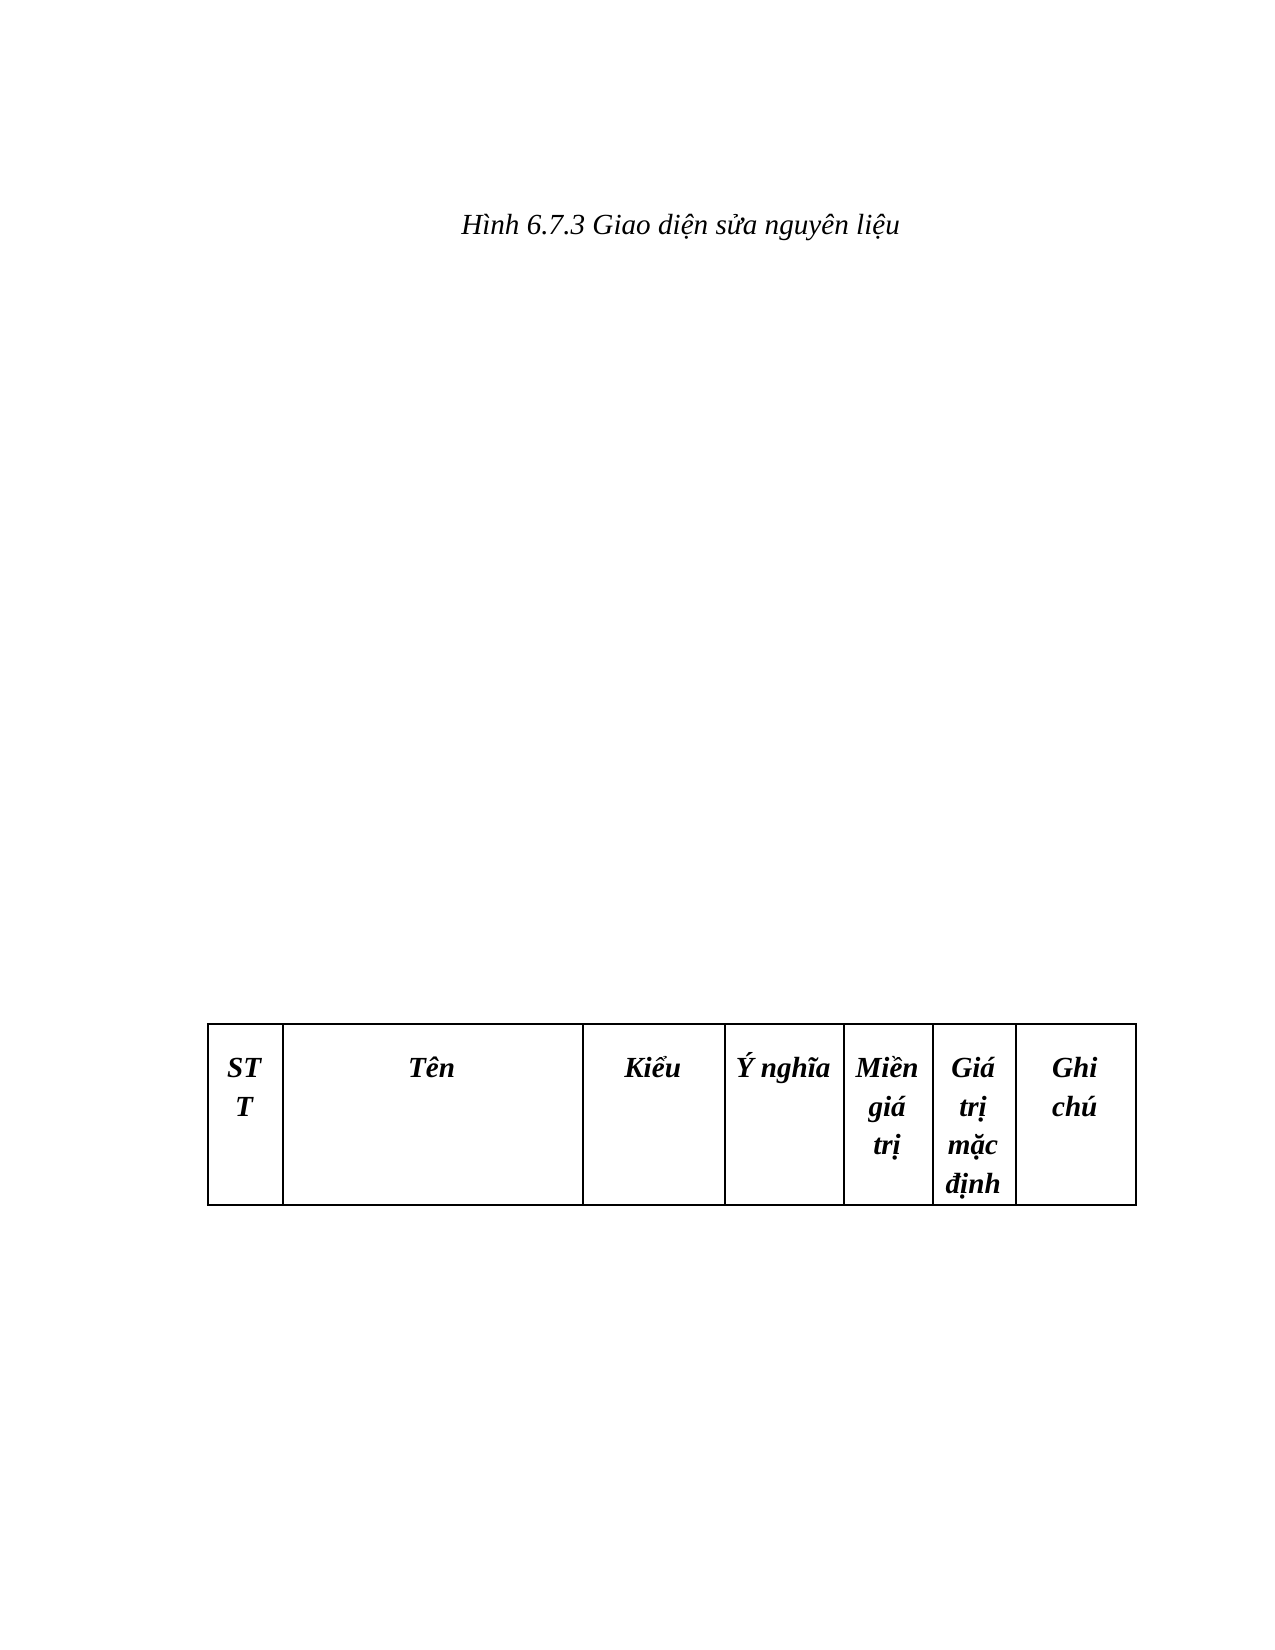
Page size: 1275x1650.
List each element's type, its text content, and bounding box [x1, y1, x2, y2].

table_header Giá trị mặc định [934, 1025, 1015, 1203]
text Hình 6.7.3 Giao diện sửa nguyên liệu [207, 207, 1157, 240]
table_header Kiểu [584, 1025, 724, 1203]
table_header Ghi chú [1017, 1025, 1135, 1203]
table_header Tên [284, 1025, 582, 1203]
table_header STT [209, 1025, 282, 1203]
table_header Miền giá trị [845, 1025, 932, 1203]
table_header Ý nghĩa [726, 1025, 843, 1203]
